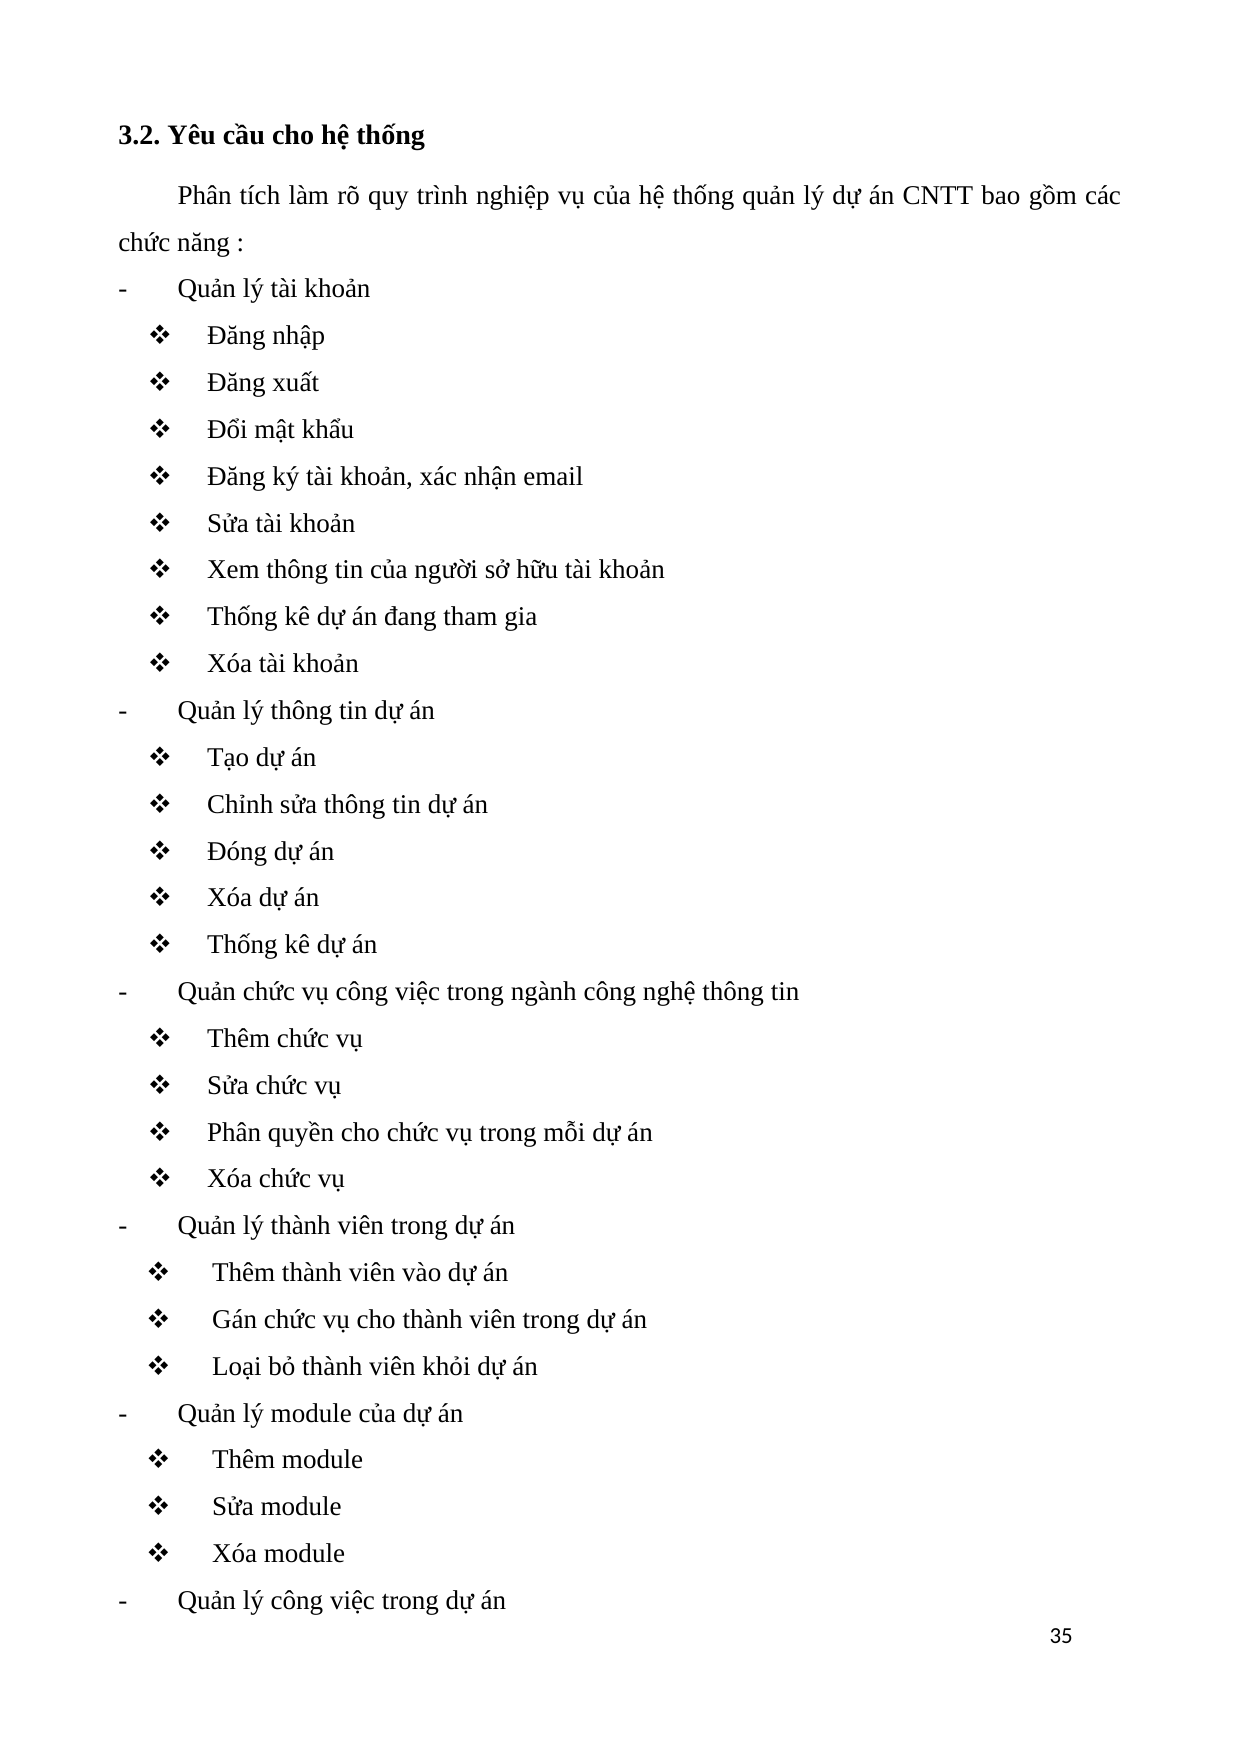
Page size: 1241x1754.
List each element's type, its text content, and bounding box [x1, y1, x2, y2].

list Sửa module [146, 1490, 1122, 1521]
list Đăng ký tài khoản, xác nhận email [148, 460, 1122, 491]
list Xóa module [146, 1537, 1122, 1568]
list Quản chức vụ công việc trong ngành công nghệ thông tin [118, 975, 1122, 1006]
list Chỉnh sửa thông tin dự án [148, 788, 1122, 819]
list Đổi mật khẩu [148, 413, 1122, 444]
list Thống kê dự án [148, 928, 1122, 959]
list Phân quyền cho chức vụ trong mỗi dự án [148, 1116, 1122, 1147]
list Quản lý thông tin dự án [118, 694, 1122, 725]
list Đóng dự án [148, 834, 1122, 866]
list Quản lý module của dự án [118, 1397, 1122, 1428]
list Xóa chức vụ [148, 1162, 1122, 1194]
list Gán chức vụ cho thành viên trong dự án [146, 1303, 1122, 1334]
list Xóa dự án [148, 881, 1122, 913]
list Thêm chức vụ [148, 1022, 1122, 1053]
list Thêm module [146, 1443, 1122, 1474]
list Thống kê dự án đang tham gia [148, 600, 1122, 632]
list Xem thông tin của người sở hữu tài khoản [148, 553, 1122, 585]
list Phân tích làm rõ quy trình nghiệp vụ của hệ thống quản lý dự án CNTT bao gồm các chức năng : [118, 179, 1122, 257]
list Thêm thành viên vào dự án [146, 1256, 1122, 1287]
list Loại bỏ thành viên khỏi dự án [146, 1350, 1122, 1381]
subtitle 3.2. Yêu cầu cho hệ thống [118, 118, 1122, 151]
list Tạo dự án [148, 741, 1122, 772]
list Quản lý tài khoản [118, 272, 1122, 304]
list Sửa tài khoản [148, 507, 1122, 538]
list Đăng nhập [148, 319, 1122, 350]
list Xóa tài khoản [148, 647, 1122, 678]
list Quản lý công việc trong dự án [118, 1584, 1122, 1615]
list Đăng xuất [148, 366, 1122, 397]
list Quản lý thành viên trong dự án [118, 1209, 1122, 1241]
list Sửa chức vụ [148, 1069, 1122, 1100]
